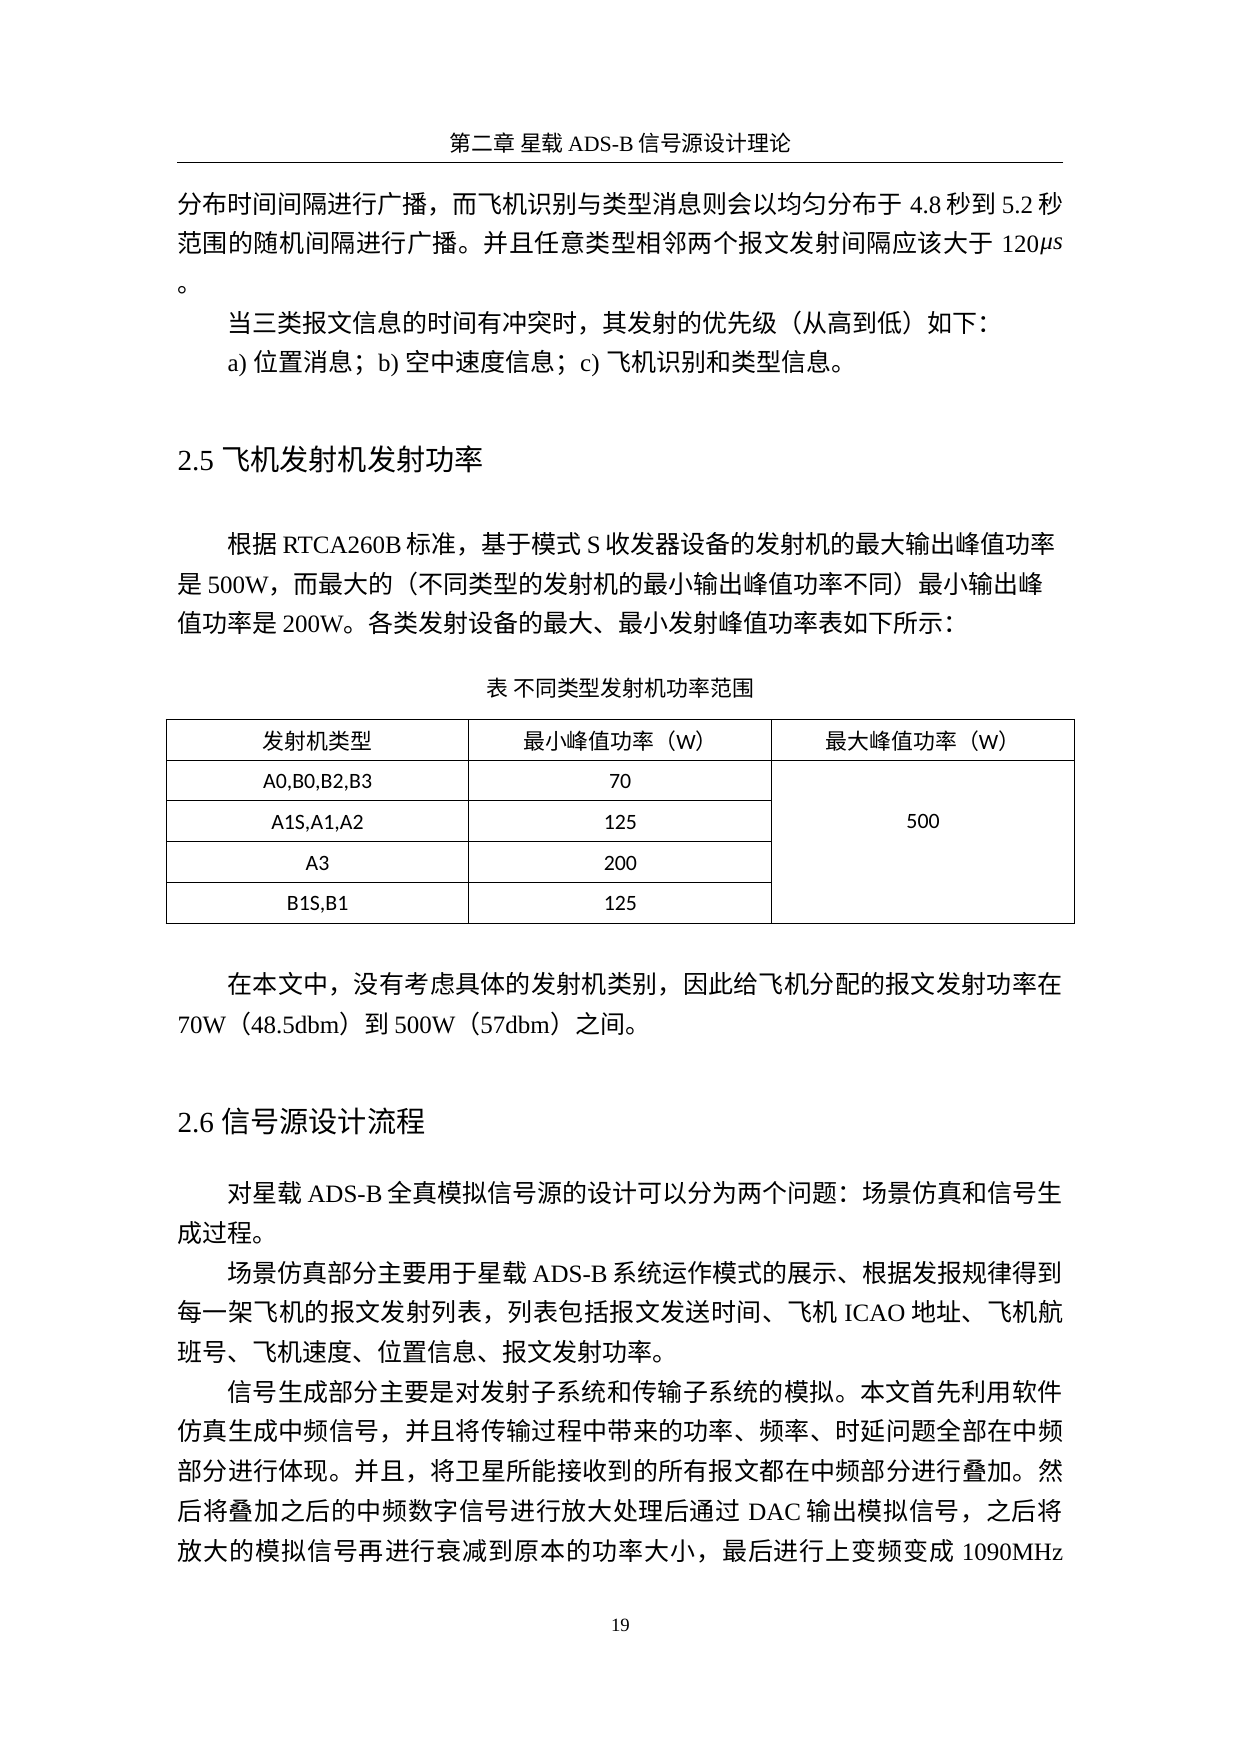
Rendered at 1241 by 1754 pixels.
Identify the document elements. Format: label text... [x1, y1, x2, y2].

table_header 最小峰值功率（W） [469, 720, 771, 760]
table_cell 125 [469, 801, 771, 841]
table_cell A1S,A1,A2 [167, 801, 468, 841]
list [177, 182, 1063, 301]
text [177, 1371, 1063, 1569]
table_cell B1S,B1 [167, 883, 468, 923]
text 根据RTCA260B标准，基于模式S收发器设备的发射机的最大输出峰值功率是500W，而最大的（不同类型的发射机的最小输出峰值功率不同）最小输出峰值功率是200W。各类发射设备的最大、最小发射峰值功率表如下所示： [177, 523, 1063, 642]
text 2.5 飞机发射机发射功率 [177, 418, 1063, 498]
list a) 位置消息；b) 空中速度信息；c) 飞机识别和类型信息。 [177, 341, 1063, 381]
table_header 最大峰值功率（W） [772, 720, 1074, 760]
table_cell A0,B0,B2,B3 [167, 761, 468, 800]
table_cell 500 [772, 761, 1074, 923]
text 表 不同类型发射机功率范围 [177, 667, 1063, 706]
table_cell 125 [469, 883, 771, 923]
table_cell A3 [167, 842, 468, 882]
list 当三类报文信息的时间有冲突时，其发射的优先级（从高到低）如下： [177, 301, 1063, 341]
text 对星载ADS-B全真模拟信号源的设计可以分为两个问题：场景仿真和信号生成过程。 [177, 1172, 1063, 1251]
table_header 发射机类型 [167, 720, 468, 760]
text 场景仿真部分主要用于星载ADS-B系统运作模式的展示、根据发报规律得到每一架飞机的报文发射列表，列表包括报文发送时间、飞机ICAO地址、飞机航班号、飞机速度、位置信息、报文发射功率。 [177, 1251, 1063, 1371]
text 在本文中，没有考虑具体的发射机类别，因此给飞机分配的报文发射功率在70W（48.5dbm）到500W（57dbm）之间。 [177, 963, 1063, 1043]
text 2.6 信号源设计流程 [177, 1080, 1063, 1159]
table_cell 200 [469, 842, 771, 882]
table_cell 70 [469, 761, 771, 800]
